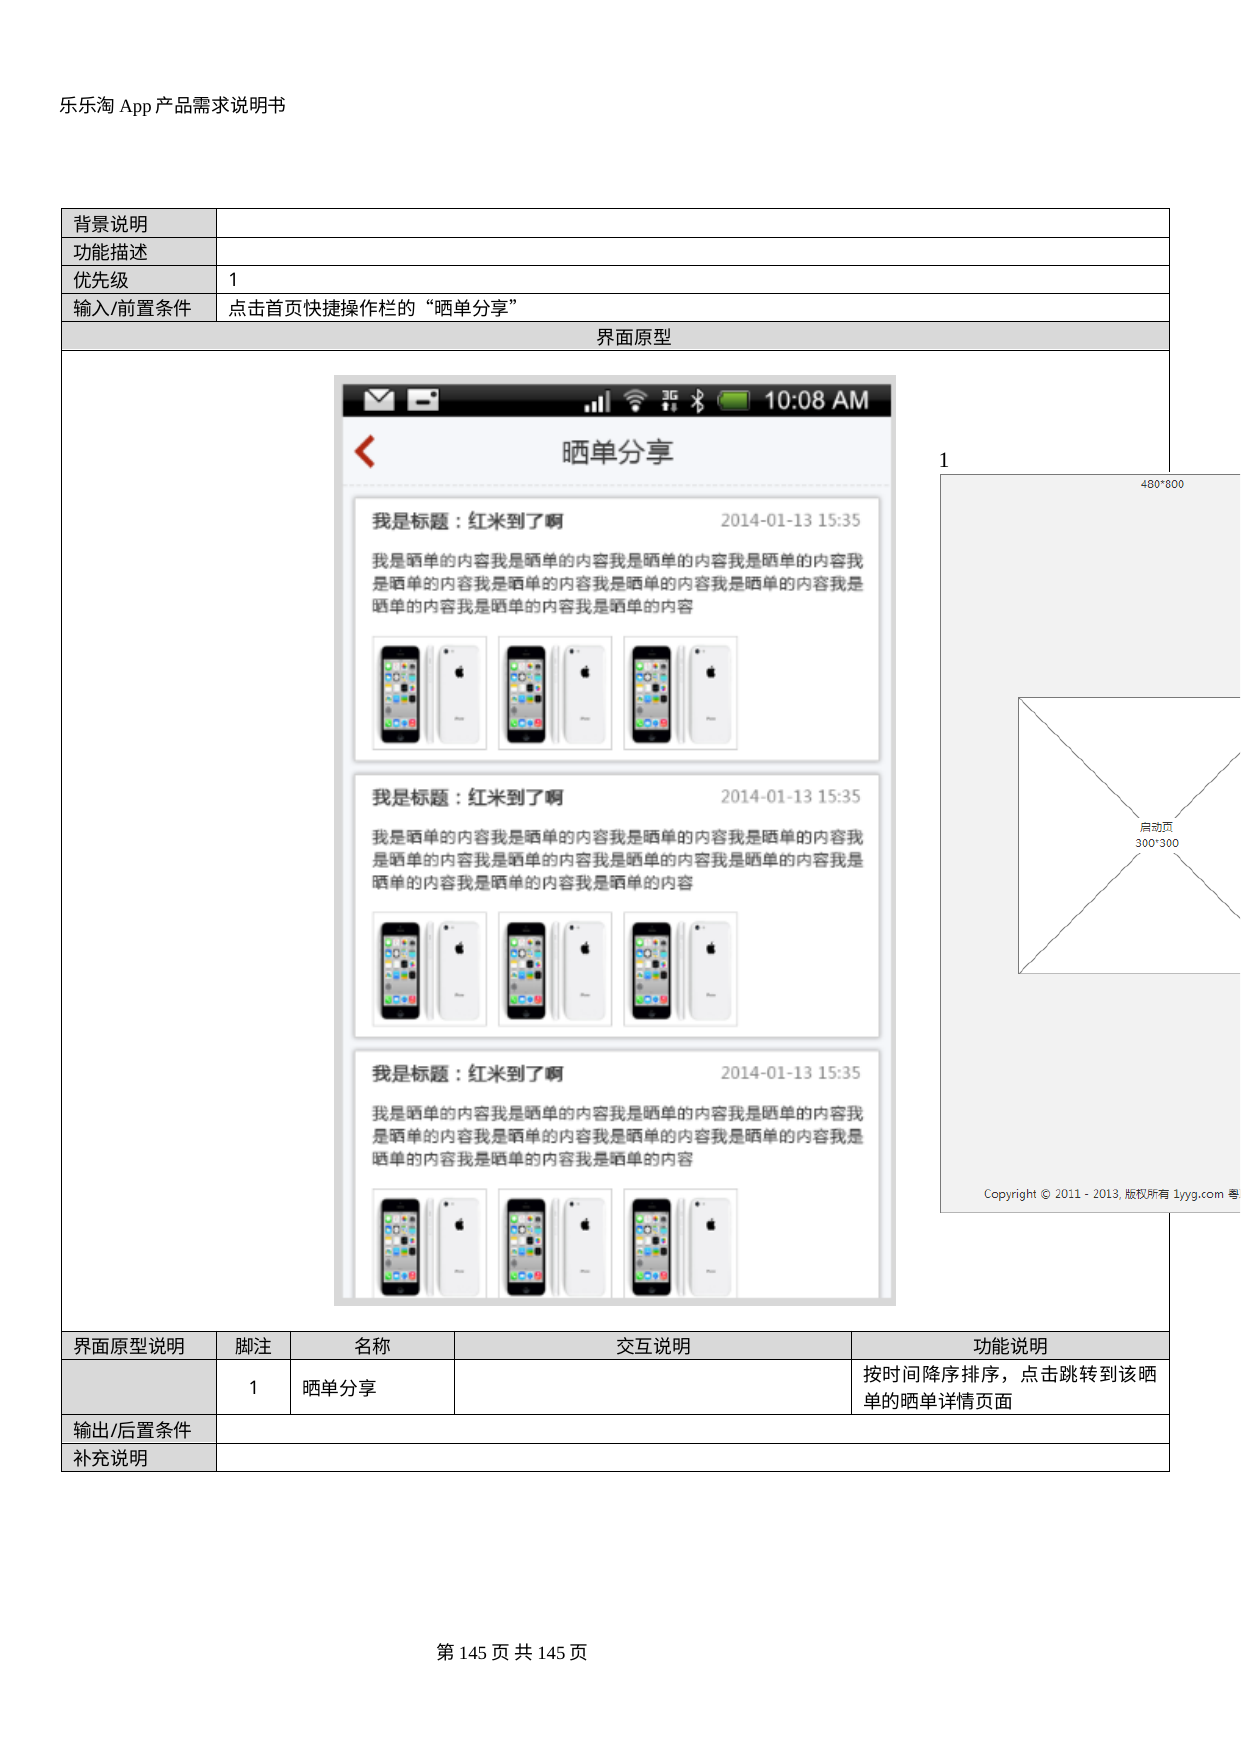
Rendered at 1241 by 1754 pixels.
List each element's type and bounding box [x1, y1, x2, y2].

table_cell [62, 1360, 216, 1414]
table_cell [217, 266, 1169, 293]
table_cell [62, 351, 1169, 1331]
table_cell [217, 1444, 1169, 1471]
picture [334, 375, 896, 1306]
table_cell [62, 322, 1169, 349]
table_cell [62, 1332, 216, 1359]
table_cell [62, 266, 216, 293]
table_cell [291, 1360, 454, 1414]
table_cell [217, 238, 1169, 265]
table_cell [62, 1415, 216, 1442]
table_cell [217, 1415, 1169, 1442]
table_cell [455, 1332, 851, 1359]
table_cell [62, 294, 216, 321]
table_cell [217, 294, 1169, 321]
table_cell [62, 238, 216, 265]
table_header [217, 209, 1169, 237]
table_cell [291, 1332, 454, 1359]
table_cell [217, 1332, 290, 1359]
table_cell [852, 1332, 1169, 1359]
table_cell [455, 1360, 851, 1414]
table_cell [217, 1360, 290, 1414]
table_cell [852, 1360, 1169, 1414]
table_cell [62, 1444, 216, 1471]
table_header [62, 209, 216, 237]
picture [938, 472, 1241, 1213]
